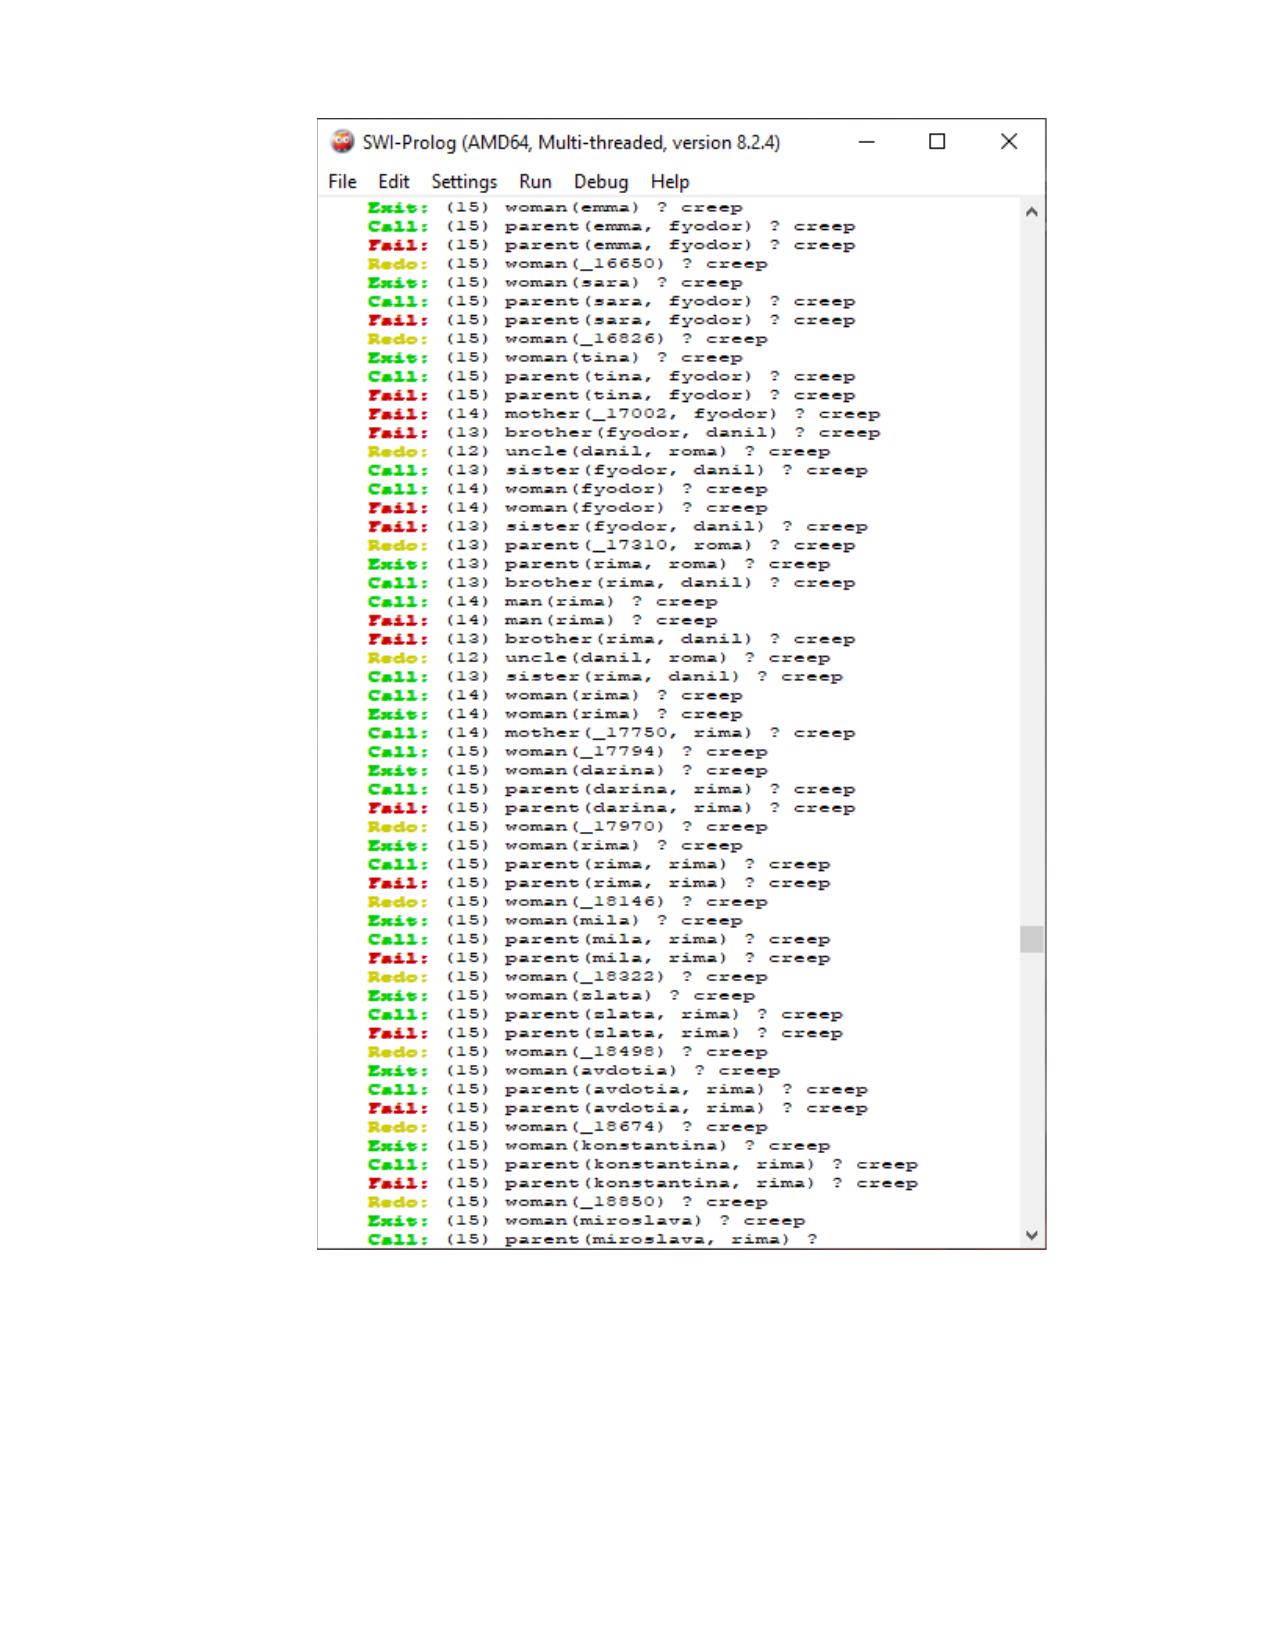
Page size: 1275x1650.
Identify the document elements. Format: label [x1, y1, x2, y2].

picture [317, 118, 1047, 1250]
